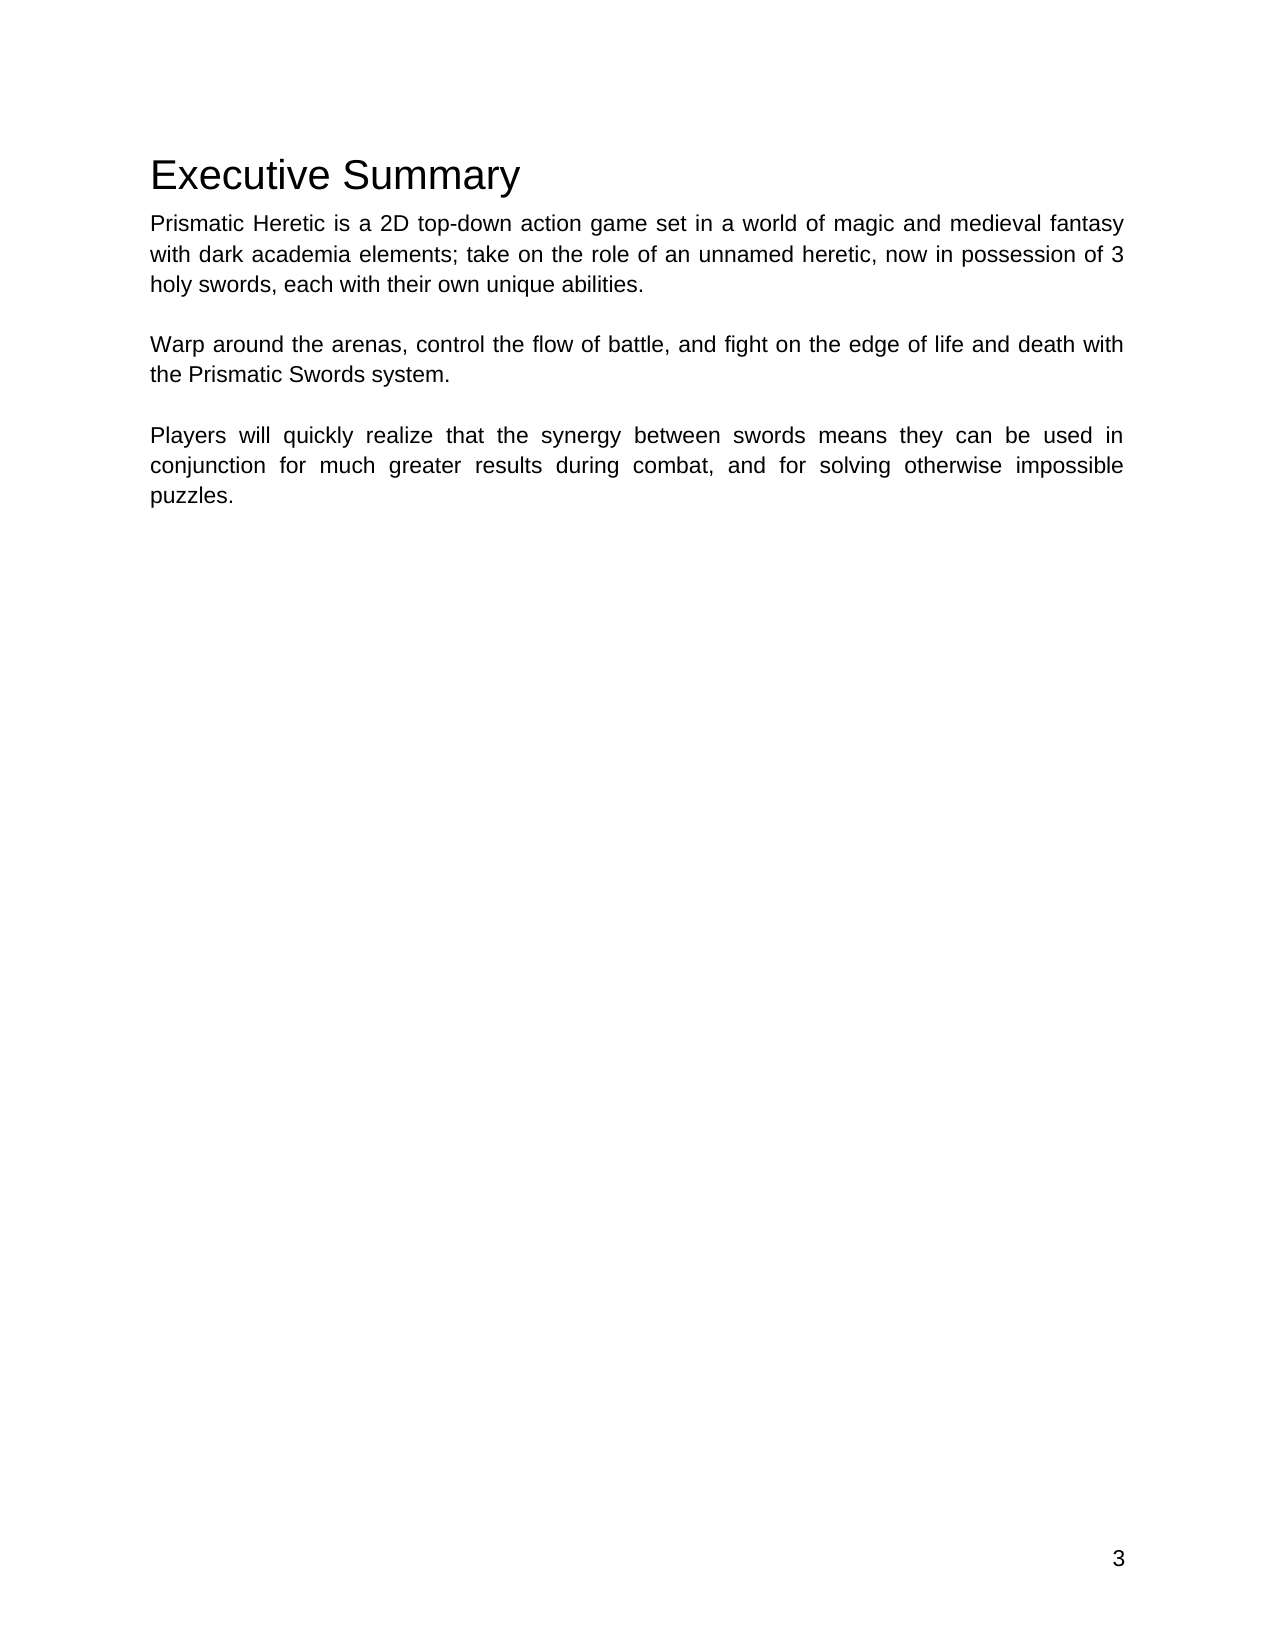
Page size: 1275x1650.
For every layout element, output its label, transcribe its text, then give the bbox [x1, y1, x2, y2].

text Prismatic Heretic is a 2D top-down action game set in a world of magic and medieval fantasy with dark academia elements; take on the role of an unnamed heretic, now in possession of 3 holy swords, each with their own unique abilities. [150, 210, 1125, 297]
text Warp around the arenas, control the flow of battle, and fight on the edge of life and death with the Prismatic Swords system. [150, 331, 1125, 388]
text Players will quickly realize that the synergy between swords means they can be used in conjunction for much greater results during combat, and for solving otherwise impossible puzzles. [150, 422, 1125, 509]
subtitle Executive Summary [150, 150, 1125, 198]
